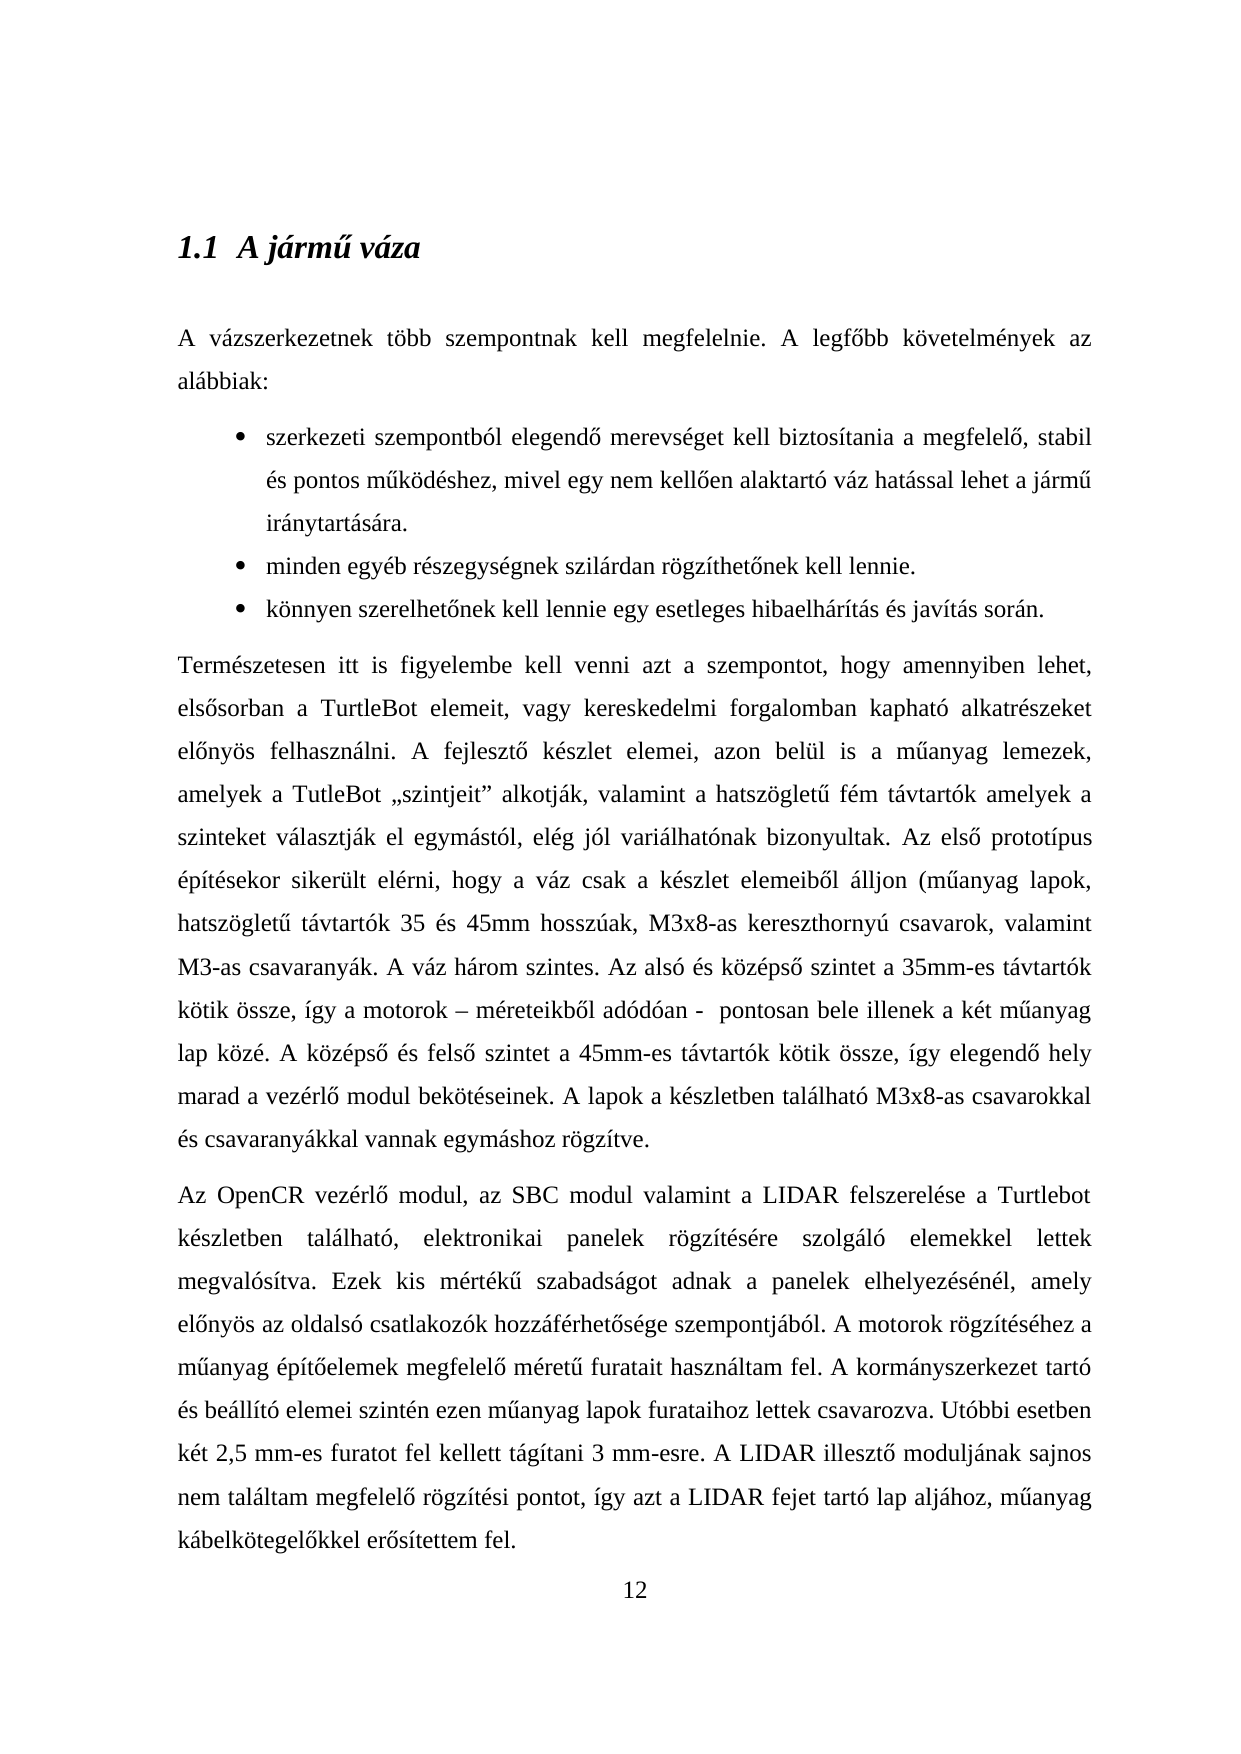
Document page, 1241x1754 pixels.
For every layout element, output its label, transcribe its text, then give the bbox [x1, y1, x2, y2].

list minden egyéb [236, 551, 1092, 580]
list könnyen szerelhetőnek kell lennie egy esetleges hibaelhárítás és javítás során [236, 594, 1092, 623]
list szempontból elegendő merevséget kell biztosítania a megfelelő, stabil és pontos működéshez [236, 422, 1092, 537]
text Természetesen itt is figyelembe kell venni azt a szempontot, hogy amennyiben lehet, elsősorban a TurtleBot elemeit vagy kereskedelmi forgalomban kapható alkatrészeket. A fejlesztő készlet elemei, azon belül is a műanyag lemezek amelyek a TutleBot „” alkotják, valamint a hatszögletű fém távtartók amelyek aválasztják el egymástól, elég jól variálhatónak bizonyultak. Az első prototípus építésekor sikerült elérni, hogy a váz csak a készlet elemeiből álljon (műanyag lapok, hatszögletű távtartók 35 és 45mm hosszúak, M3x8-as kereszthornyú csavarok valamint M3-as csavaranyák. A váz három szintes. Az alsó és középső szintet a 35mm-es középső és felső szintet a 45mm-es távtartók kötik össze. A lapok a készletben található M3x8-as csavarokkal és csavaranyákkal vannak egymáshoz rögzítve. [177, 650, 1092, 1153]
text A vázszerkezetnek több szempontnak kell megfelelnie. A legfőbb követelmények az alábbiak: [177, 323, 1092, 395]
text ek [177, 1180, 1092, 1553]
subtitle A jármű váza [177, 228, 1092, 266]
